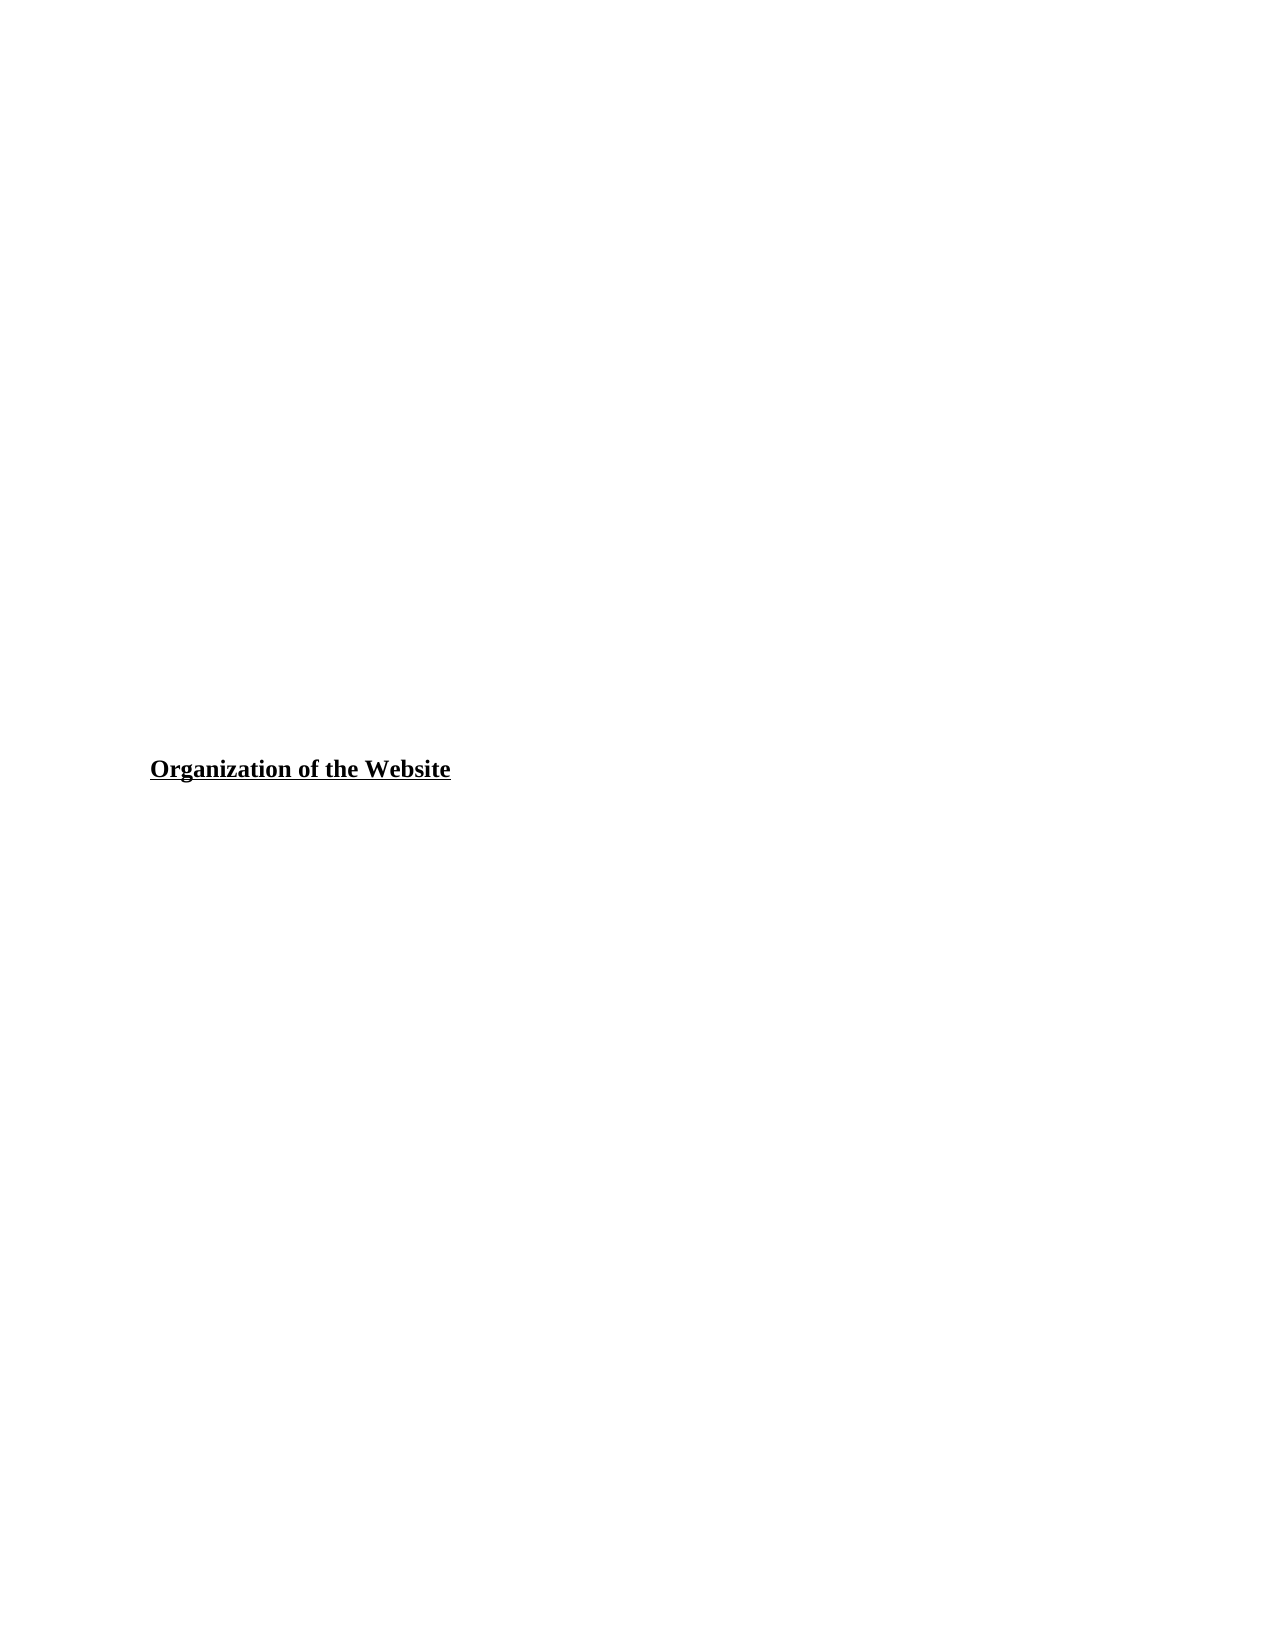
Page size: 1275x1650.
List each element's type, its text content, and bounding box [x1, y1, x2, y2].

text Organization of the Website [150, 754, 1125, 782]
